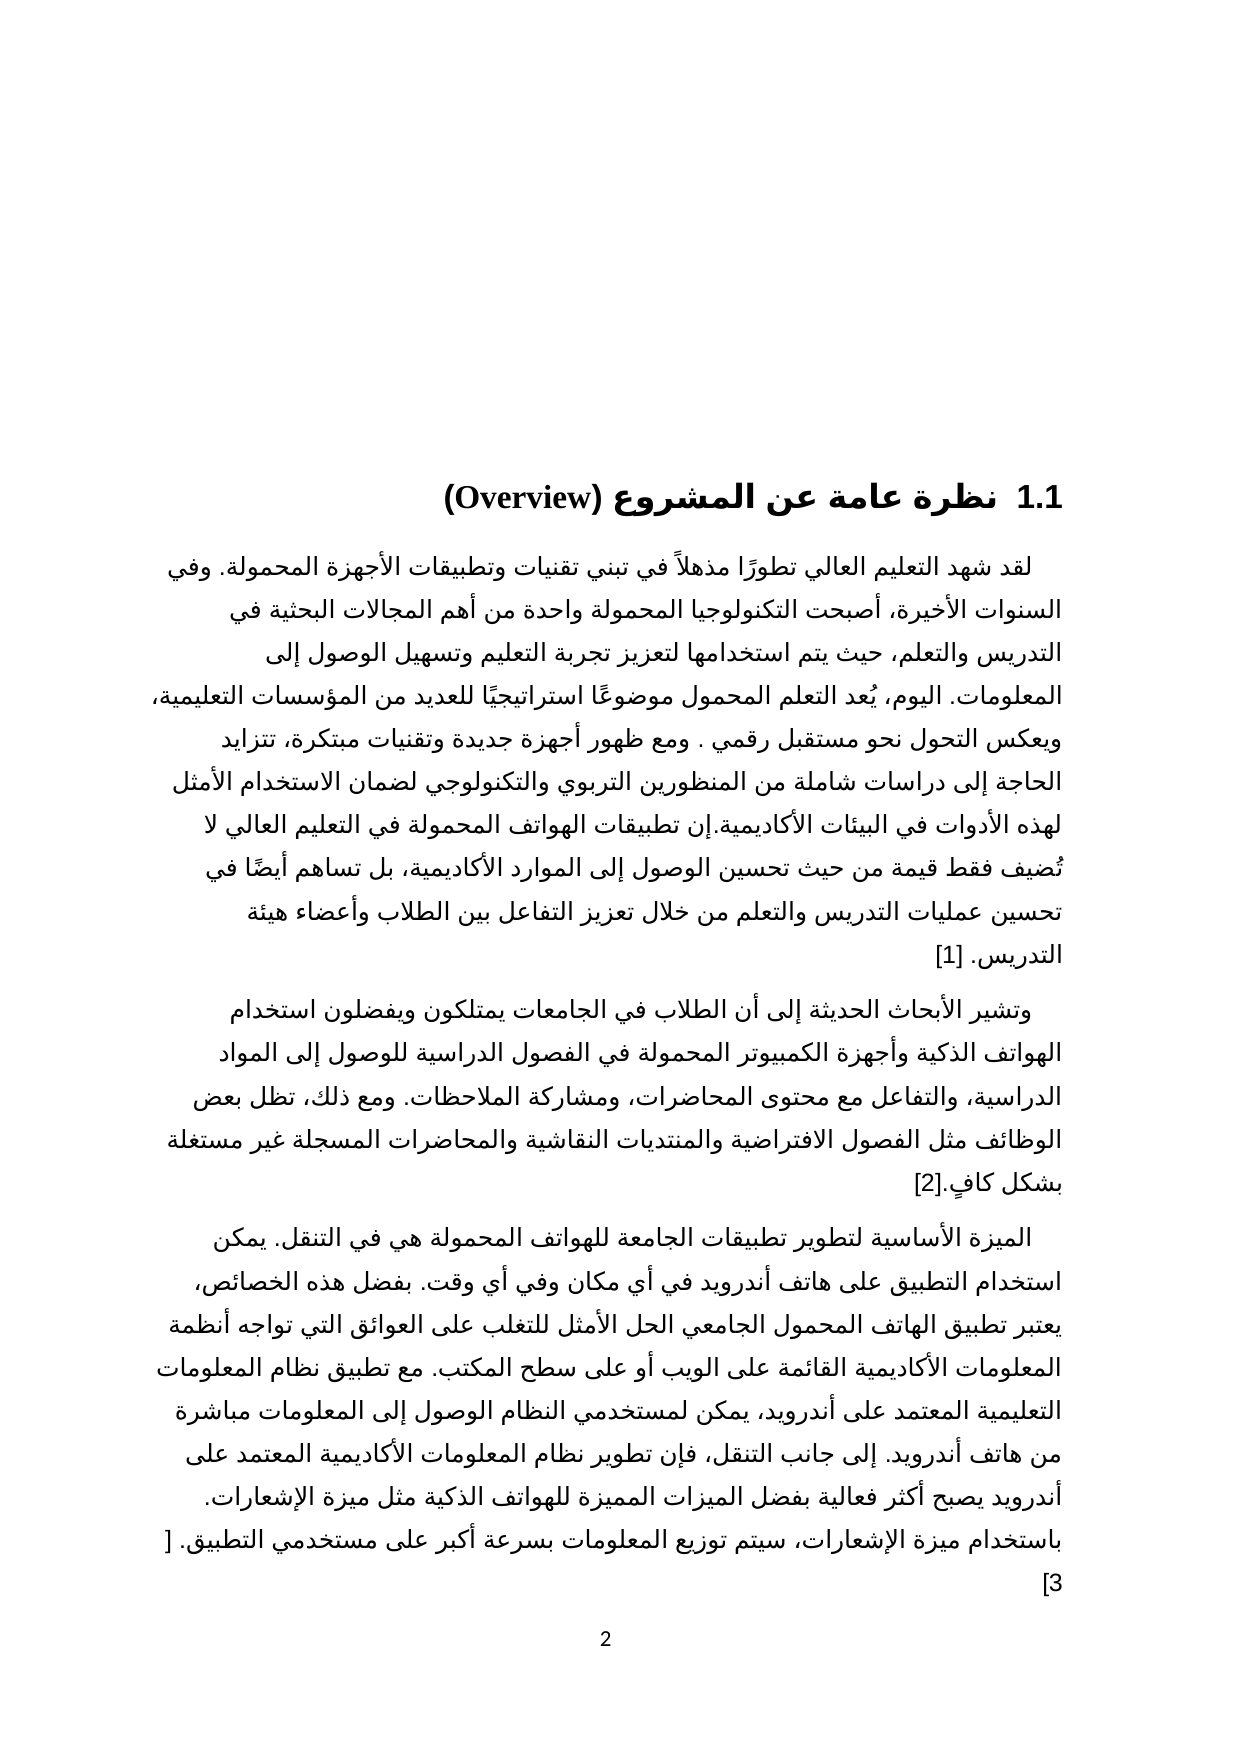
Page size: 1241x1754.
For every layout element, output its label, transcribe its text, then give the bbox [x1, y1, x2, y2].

text 1.1 نظرة عامة عن المشروع (Overview) [148, 477, 1063, 516]
text وتشير الأبحاث الحديثة إلى أن الطلاب في الجامعات يمتلكون ويفضلون استخدام الهواتف الذكية وأجهزة الكمبيوتر المحمولة في الفصول الدراسية للوصول إلى المواد الدراسية، والتفاعل مع محتوى المحاضرات، ومشاركة الملاحظات. ومع ذلك، تظل بعض الوظائف مثل الفصول الافتراضية والمنتديات النقاشية والمحاضرات المسجلة غير مستغلة بشكل كافٍ.[2] [148, 995, 1063, 1197]
text الميزة الأساسية لتطوير تطبيقات الجامعة للهواتف المحمولة هي في التنقل. يمكن استخدام التطبيق على هاتف أندرويد في أي مكان وفي أي وقت. بفضل هذه الخصائص، يعتبر تطبيق الهاتف المحمول الجامعي الحل الأمثل للتغلب على العوائق التي تواجه أنظمة المعلومات الأكاديمية القائمة على الويب أو على سطح المكتب. مع تطبيق نظام المعلومات التعليمية المعتمد على أندرويد، يمكن لمستخدمي النظام الوصول إلى المعلومات مباشرة من هاتف أندرويد. إلى جانب التنقل، فإن تطوير نظام المعلومات الأكاديمية المعتمد على أندرويد يصبح أكثر فعالية بفضل الميزات المميزة للهواتف الذكية مثل ميزة الإشعارات. باستخدام ميزة الإشعارات، سيتم توزيع المعلومات بسرعة أكبر على مستخدمي التطبيق. [3] [148, 1223, 1063, 1597]
text لقد شهد التعليم العالي تطورًا مذهلاً في تبني تقنيات وتطبيقات الأجهزة المحمولة. وفي السنوات الأخيرة، أصبحت التكنولوجيا المحمولة واحدة من أهم المجالات البحثية في التدريس والتعلم، حيث يتم استخدامها لتعزيز تجربة التعليم وتسهيل الوصول إلى المعلومات. اليوم، يُعد التعلم المحمول موضوعًا استراتيجيًا للعديد من المؤسسات التعليمية، ويعكس التحول نحو مستقبل رقمي . ومع ظهور أجهزة جديدة وتقنيات مبتكرة، تتزايد الحاجة إلى دراسات شاملة من المنظورين التربوي والتكنولوجي لضمان الاستخدام الأمثل لهذه الأدوات في البيئات الأكاديمية.إن تطبيقات الهواتف المحمولة في التعليم العالي لا تُضيف فقط قيمة من حيث تحسين الوصول إلى الموارد الأكاديمية، بل تساهم أيضًا في تحسين عمليات التدريس والتعلم من خلال تعزيز التفاعل بين الطلاب وأعضاء هيئة التدريس. [1] [148, 552, 1063, 968]
